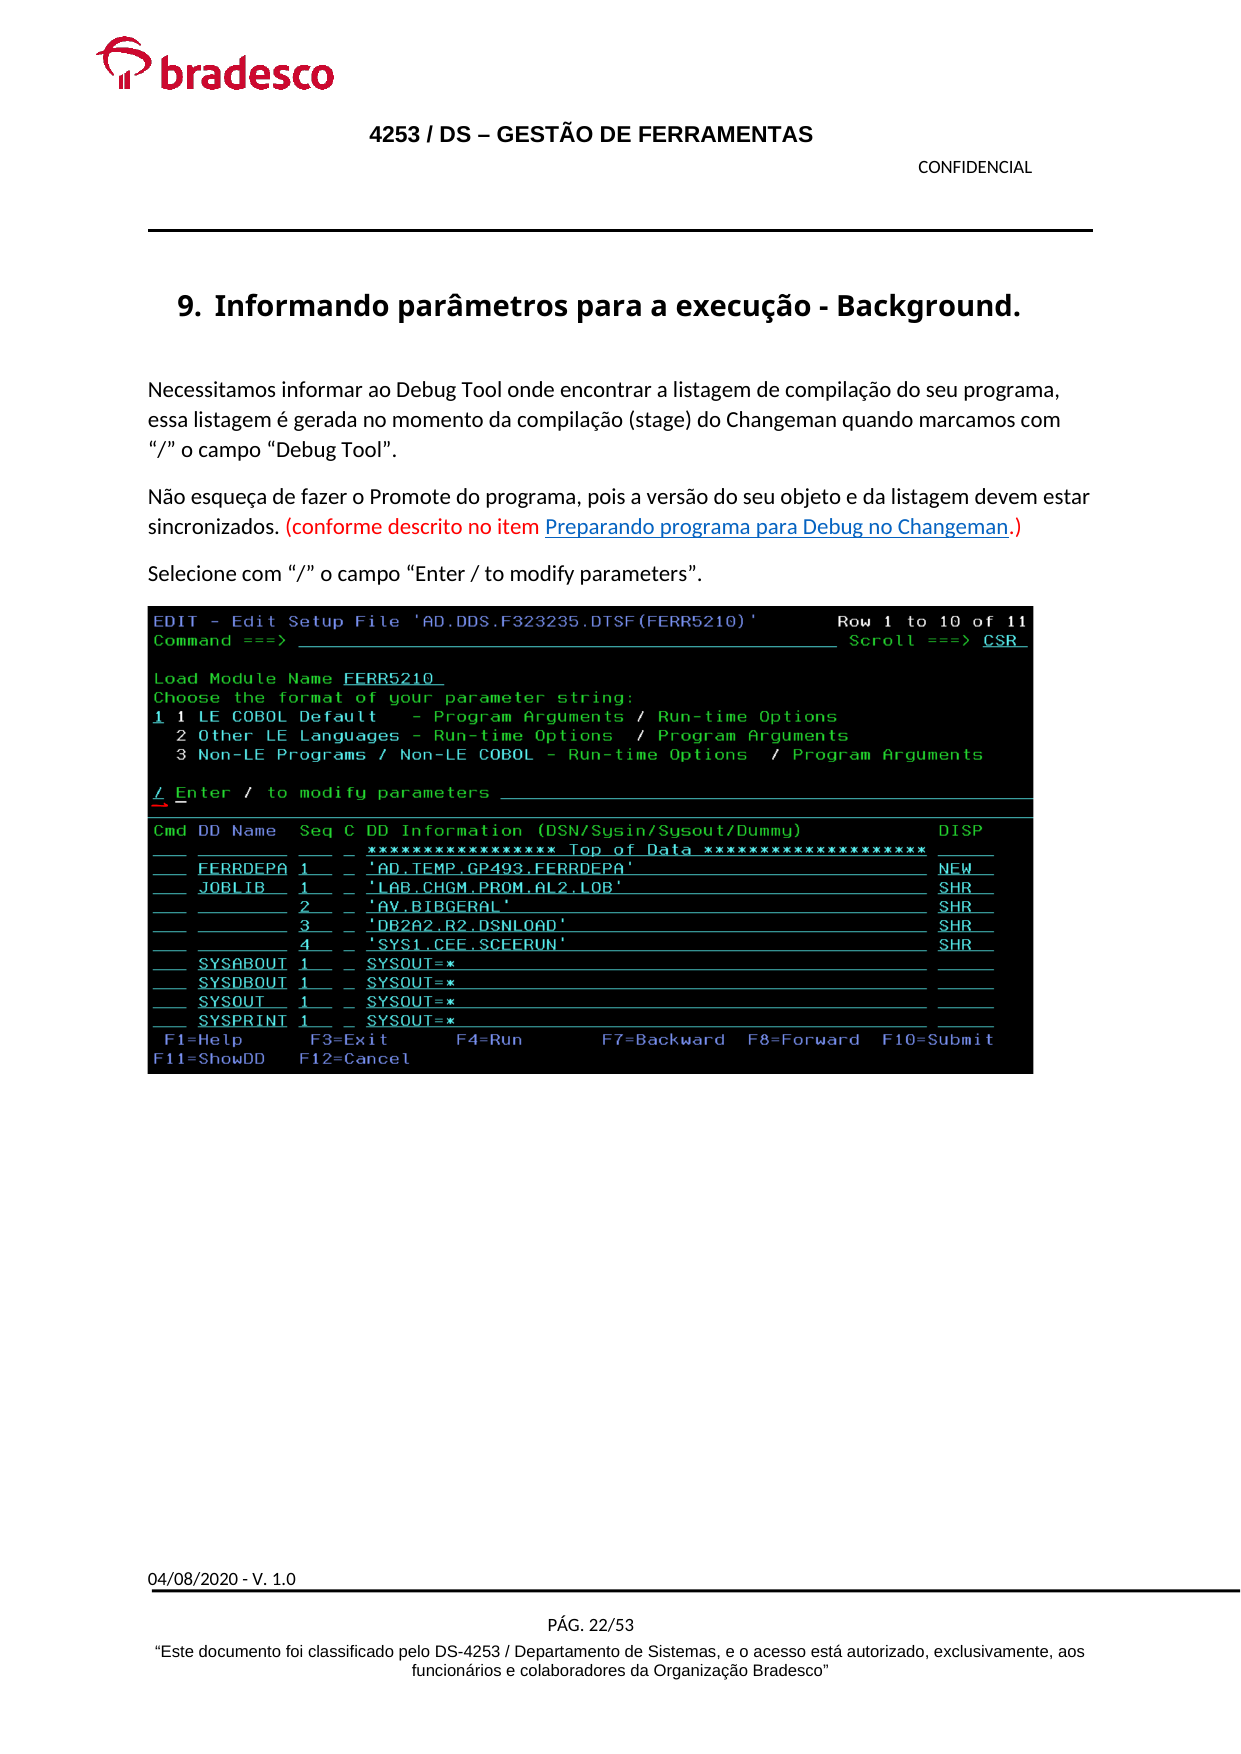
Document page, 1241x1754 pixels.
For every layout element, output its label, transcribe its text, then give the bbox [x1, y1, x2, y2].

subtitle Informando parâmetros para a execução - Background. [177, 285, 1093, 325]
picture [147, 606, 1034, 1074]
text Não esqueça de fazer o Promote do programa, pois a versão do seu objeto e da listagem devem estar sincronizados. (conforme descrito no item Preparando programa para Debug no Changeman.) [148, 482, 1093, 540]
picture [78, 18, 351, 107]
text Selecione com “/” o campo “Enter / to modify parameters”. [148, 559, 1093, 587]
text Necessitamos informar ao Debug Tool onde encontrar a listagem de compilação do seu programa, essa listagem é gerada no momento da compilação (stage) do Changeman quando marcamos com “/” o campo “Debug Tool”. [148, 375, 1093, 463]
